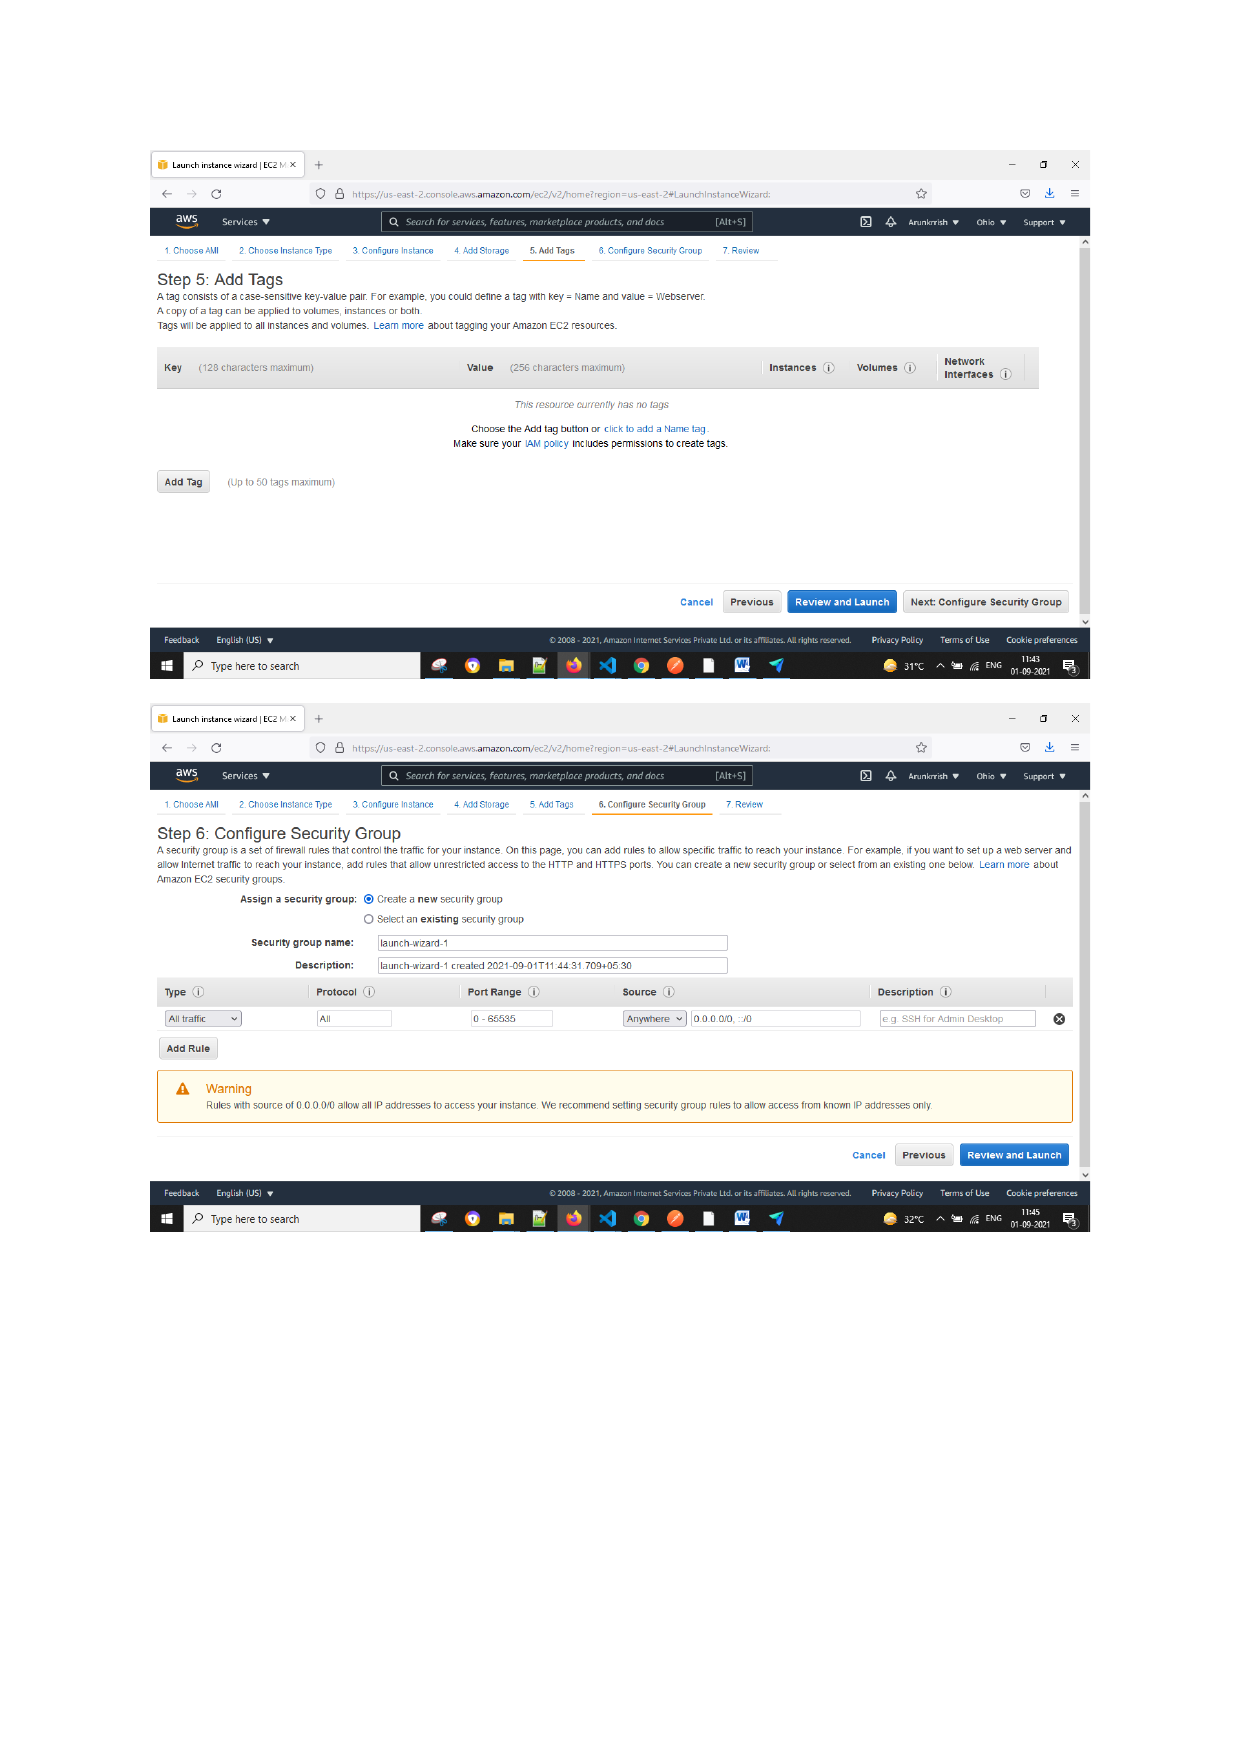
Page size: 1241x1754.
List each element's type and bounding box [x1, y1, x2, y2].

picture [150, 150, 1091, 679]
picture [150, 703, 1091, 1232]
